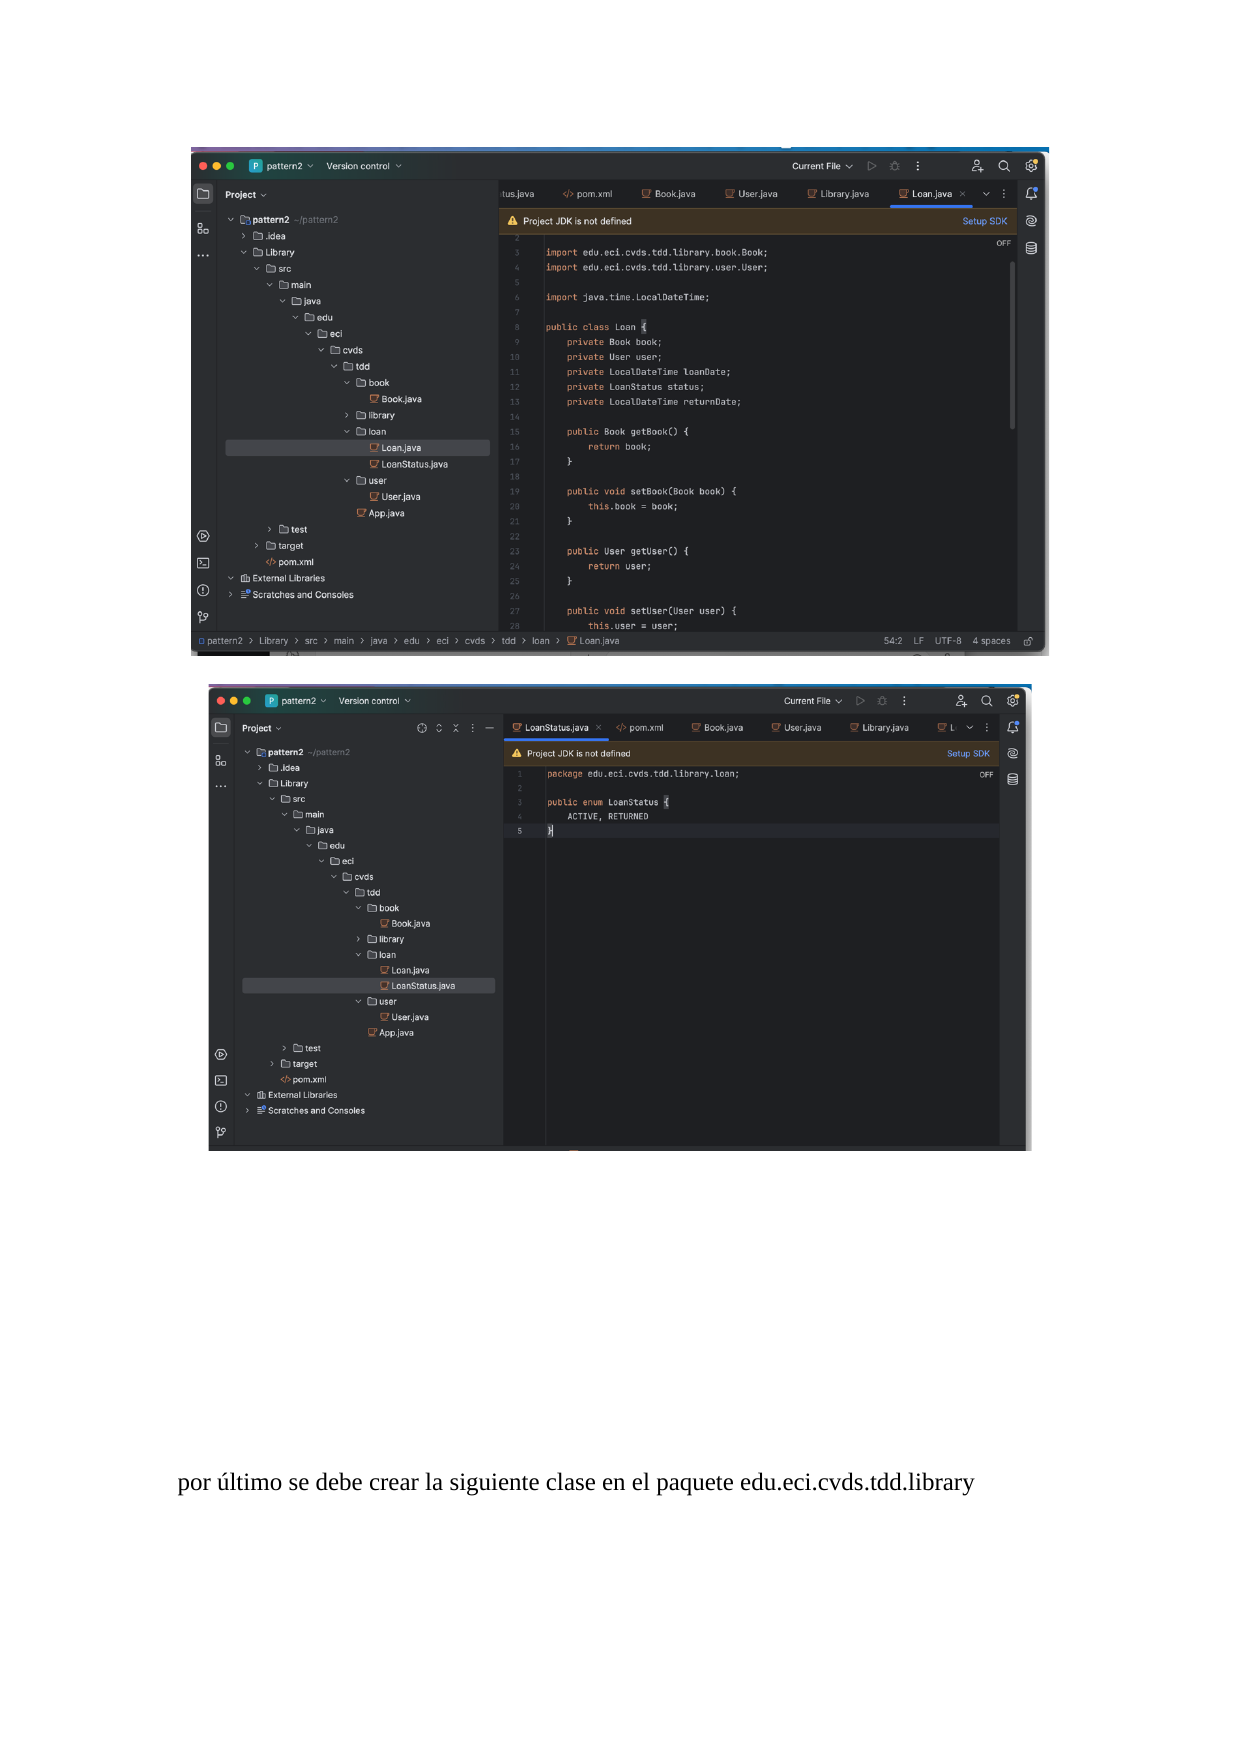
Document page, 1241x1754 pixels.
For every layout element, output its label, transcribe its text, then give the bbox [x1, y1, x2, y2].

text por último se debe crear la siguiente clase en el paquete edu.eci.cvds.tdd.library [177, 1467, 1063, 1496]
picture [208, 684, 1032, 1151]
picture [191, 147, 1050, 656]
